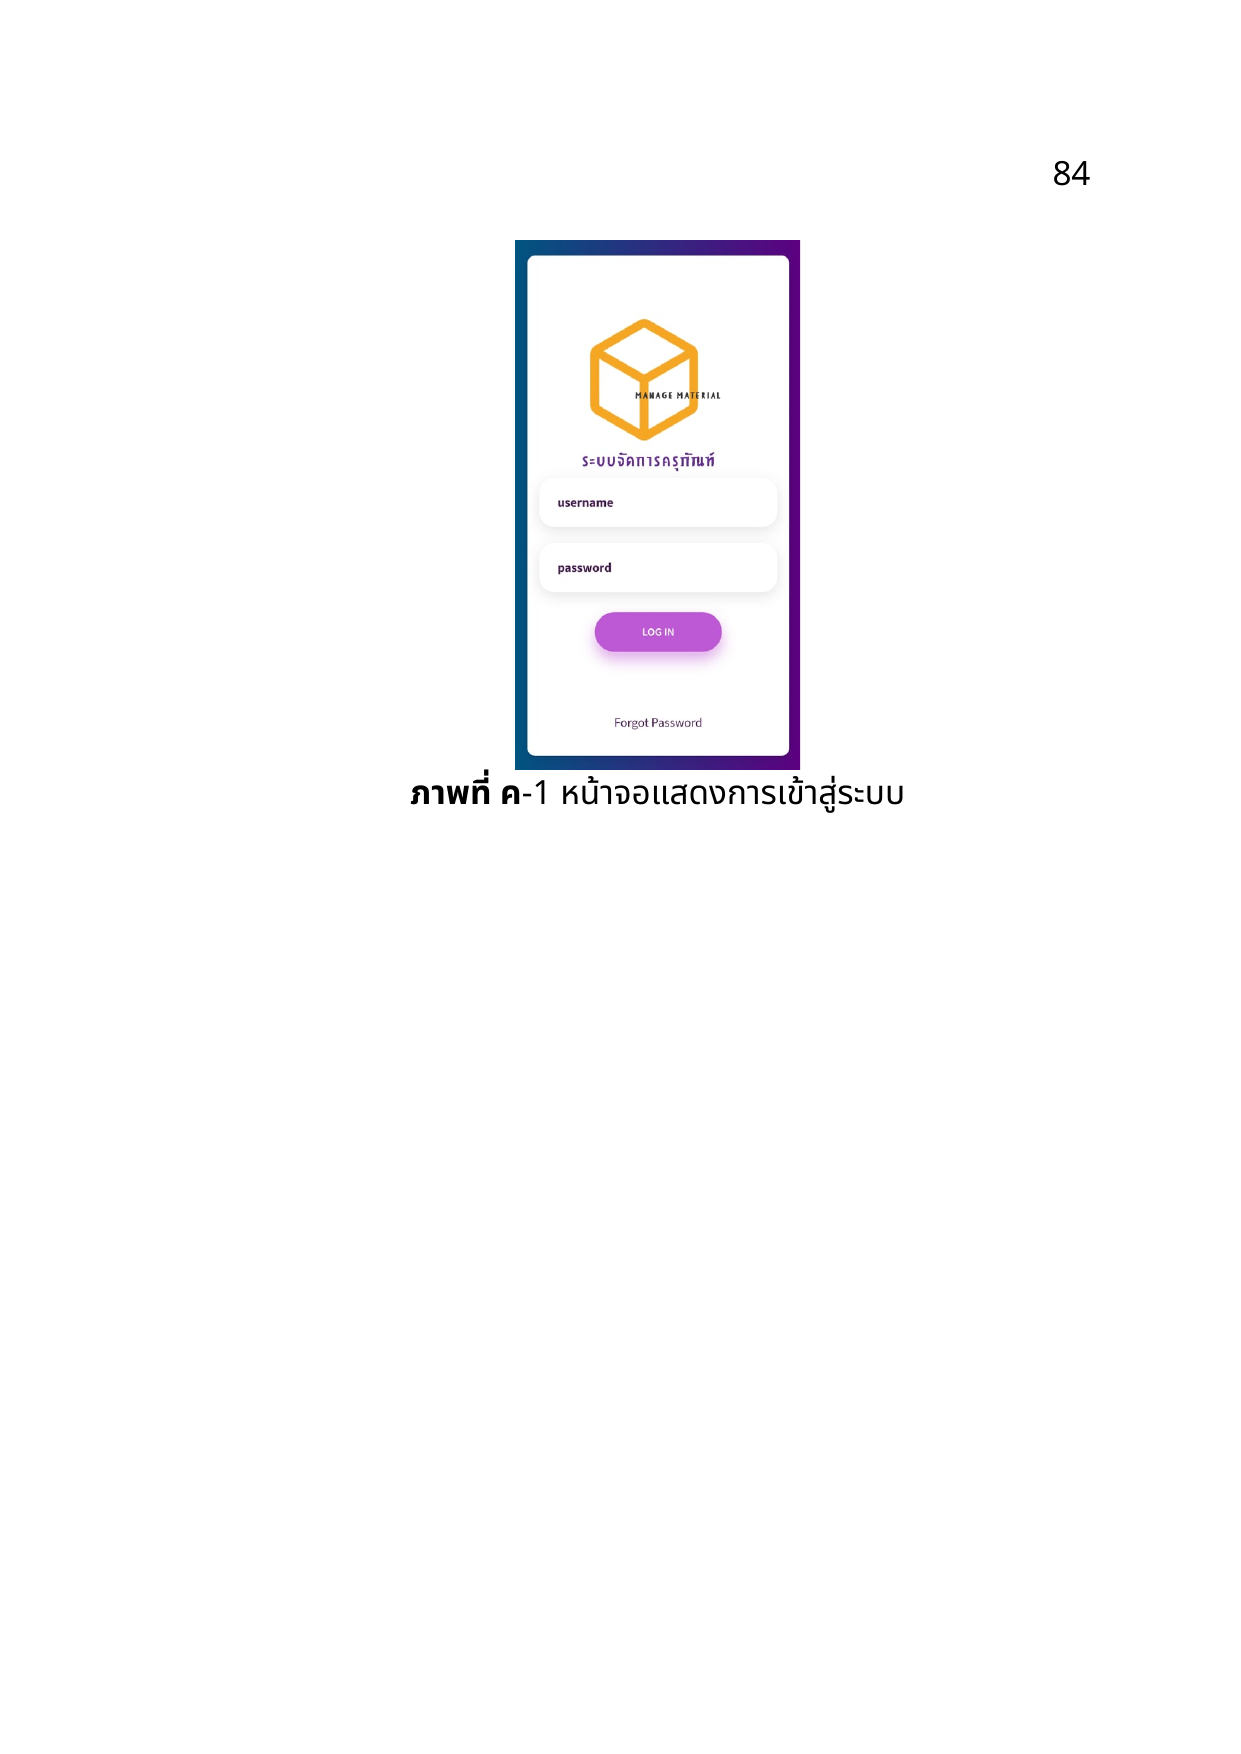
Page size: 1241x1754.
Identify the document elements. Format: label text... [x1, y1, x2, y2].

text ภาพที่ ค-1 หน้าจอแสดงการเข้าสู่ระบบ [225, 769, 1090, 820]
picture [520, 240, 801, 770]
